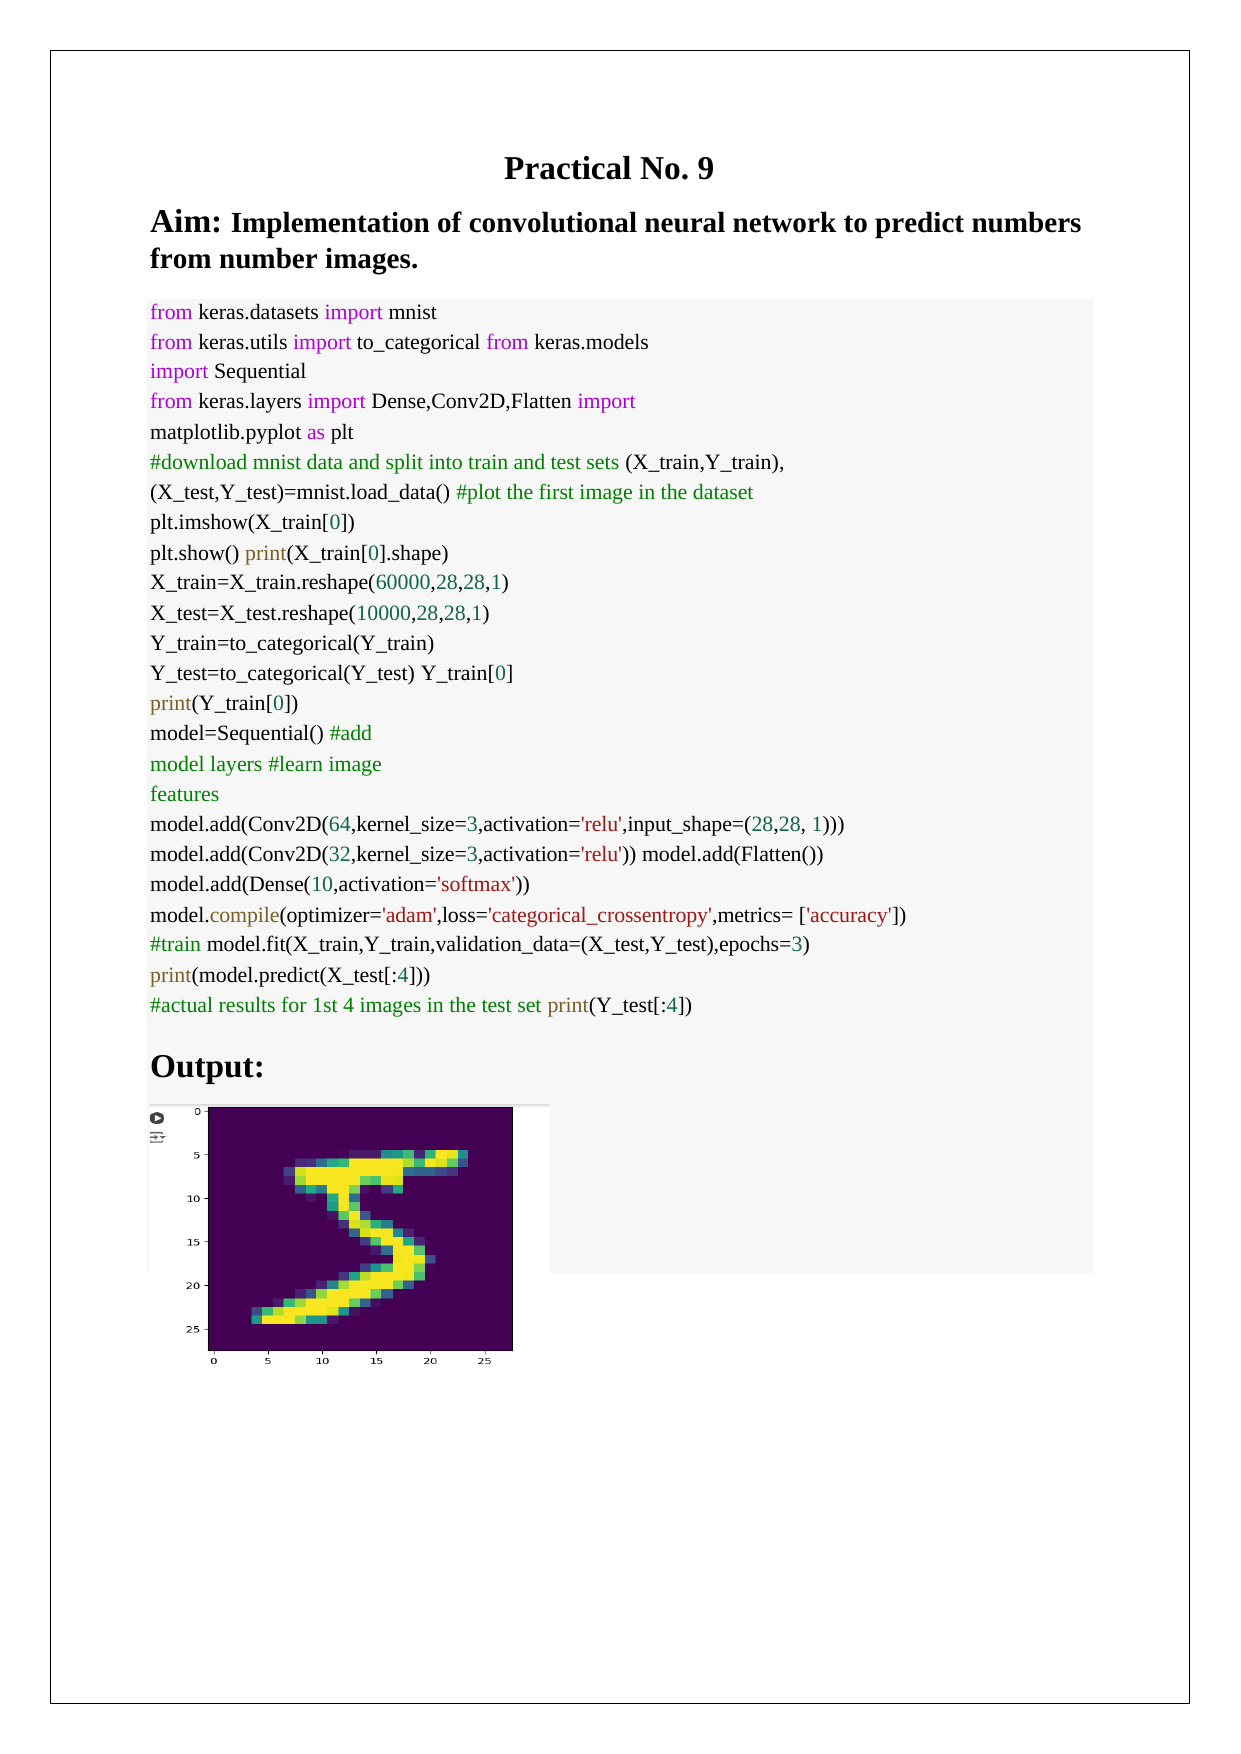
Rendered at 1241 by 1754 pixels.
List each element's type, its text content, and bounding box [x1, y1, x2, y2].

text X_train=X_train.reshape(60000,28,28,1) X_test=X_test.reshape(10000,28,28,1) Y_train=to_categorical(Y_train) Y_test=to_categorical(Y_test) Y_train[0] [150, 569, 651, 685]
picture [150, 1104, 550, 1364]
text from keras.datasets import mnist [150, 299, 1182, 324]
text from keras.layers import Dense,Conv2D,Flatten import matplotlib.pyplot as plt [150, 388, 742, 444]
text #train model.fit(X_train,Y_train,validation_data=(X_test,Y_test),epochs=3) print(model.predict(X_test[:4])) [150, 931, 1084, 987]
subtitle Aim: Implementation of convolutional neural network to predict numbers from number images. [150, 201, 1084, 275]
text #download mnist data and split into train and test sets (X_train,Y_train),(X_test,Y_test)=mnist.load_data() #plot the first image in the dataset plt.imshow(X_train[0]) [150, 449, 874, 534]
subtitle Output: [150, 1047, 1182, 1085]
text #actual results for 1st 4 images in the test set print(Y_test[:4]) [150, 992, 782, 1017]
subtitle Practical No. 9 [504, 148, 1182, 187]
text plt.show() print(X_train[0].shape) [150, 539, 454, 565]
text model.add(Conv2D(64,kernel_size=3,activation='relu',input_shape=(28,28, 1))) [150, 811, 1084, 836]
text model.add(Conv2D(32,kernel_size=3,activation='relu')) model.add(Flatten()) model.add(Dense(10,activation='softmax')) [150, 841, 857, 897]
text print(Y_train[0]) model=Sequential() #add model layers #learn image features [150, 690, 426, 806]
text from keras.utils import to_categorical from keras.models import Sequential [150, 329, 651, 384]
text model.compile(optimizer='adam',loss='categorical_crossentropy',metrics= ['accuracy']) [150, 902, 1182, 927]
